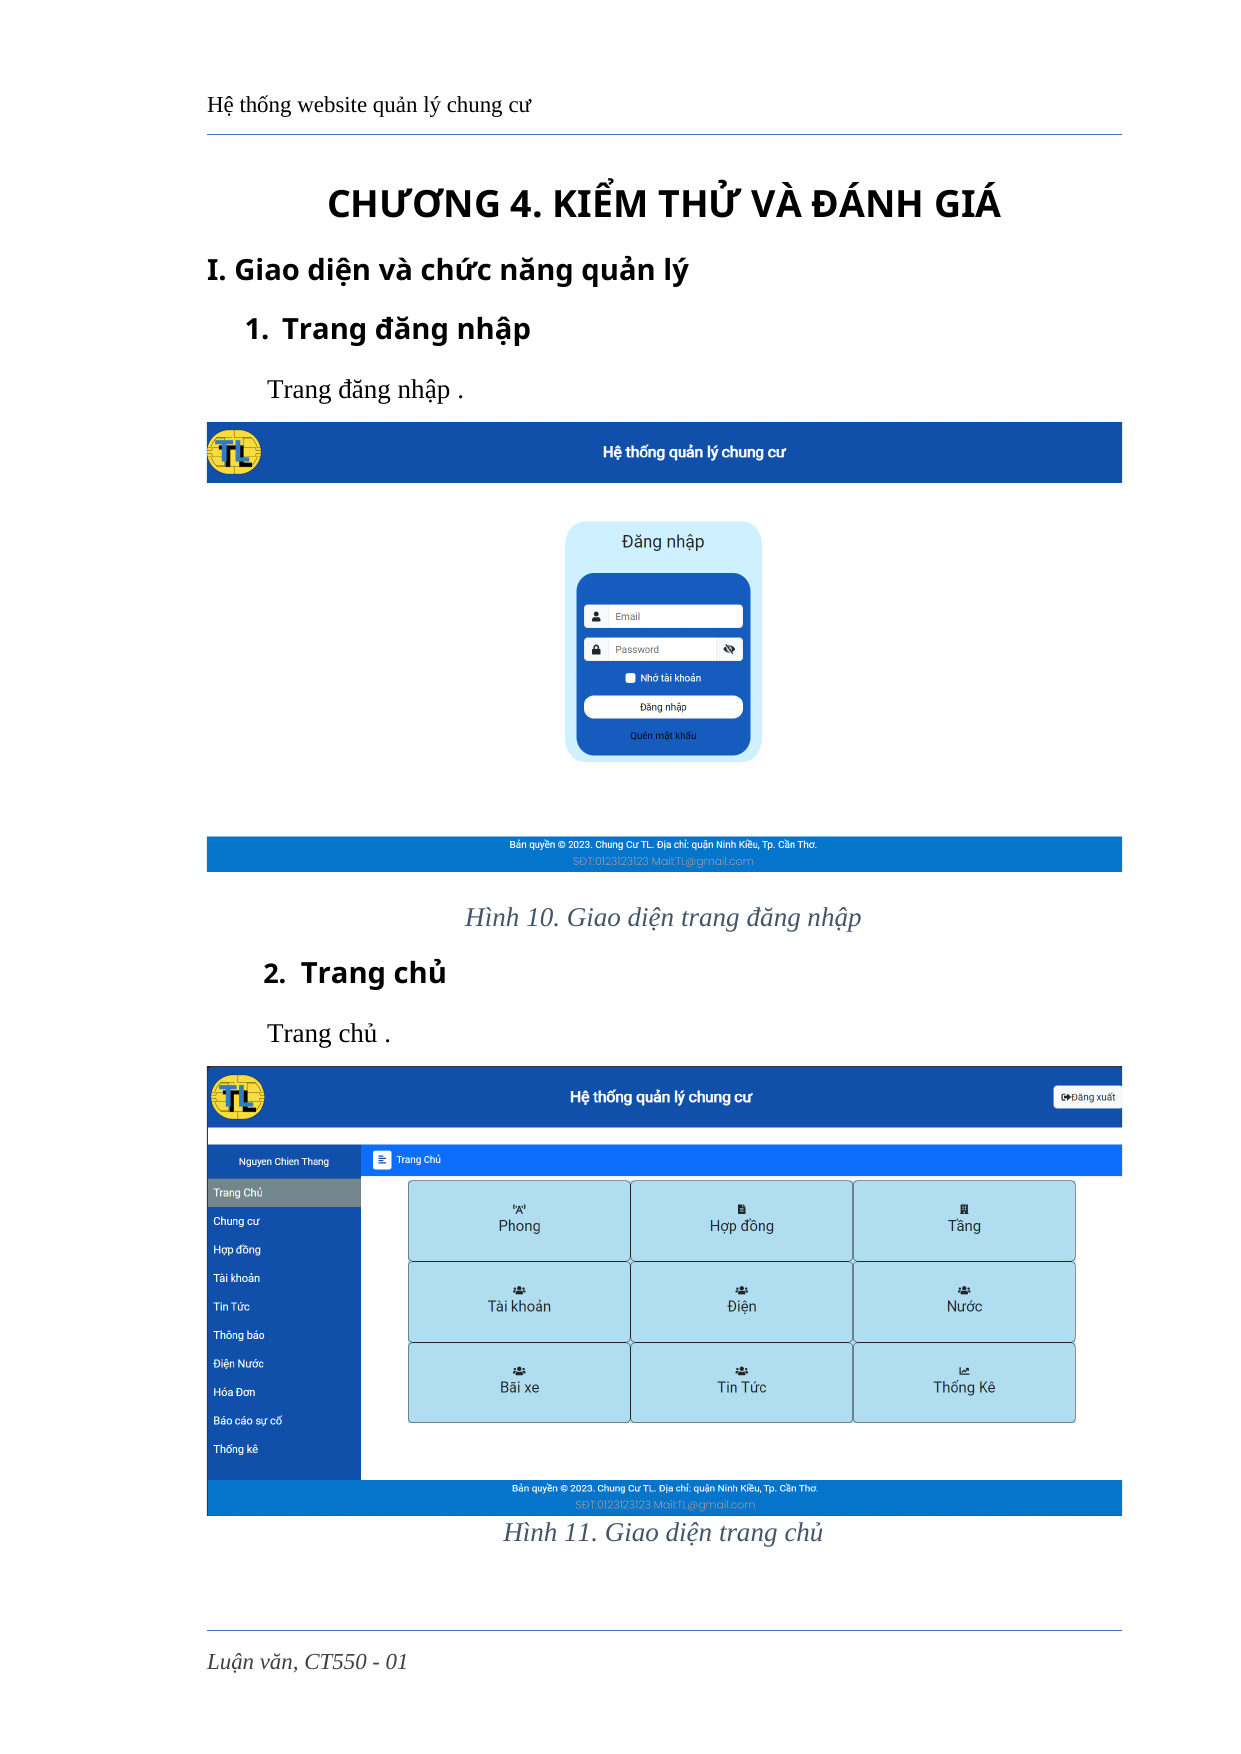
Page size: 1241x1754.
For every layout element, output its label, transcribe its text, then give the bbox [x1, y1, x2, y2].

text Trang đăng nhập . [207, 373, 1122, 404]
text Trang chủ . [207, 1017, 1122, 1048]
text Hình 11. Giao diện trang chủ [207, 1516, 1122, 1547]
text Hình 10. Giao diện trang đăng nhập [207, 901, 1122, 932]
picture [206, 422, 1123, 872]
subtitle I. Giao diện và chức năng quản lý [207, 249, 1122, 289]
subtitle CHƯƠNG 4. KIỂM THỬ VÀ ĐÁNH GIÁ [207, 177, 1122, 228]
subtitle Trang chủ [263, 953, 1122, 992]
picture [206, 1066, 1123, 1516]
subtitle Trang đăng nhập [244, 308, 1122, 348]
